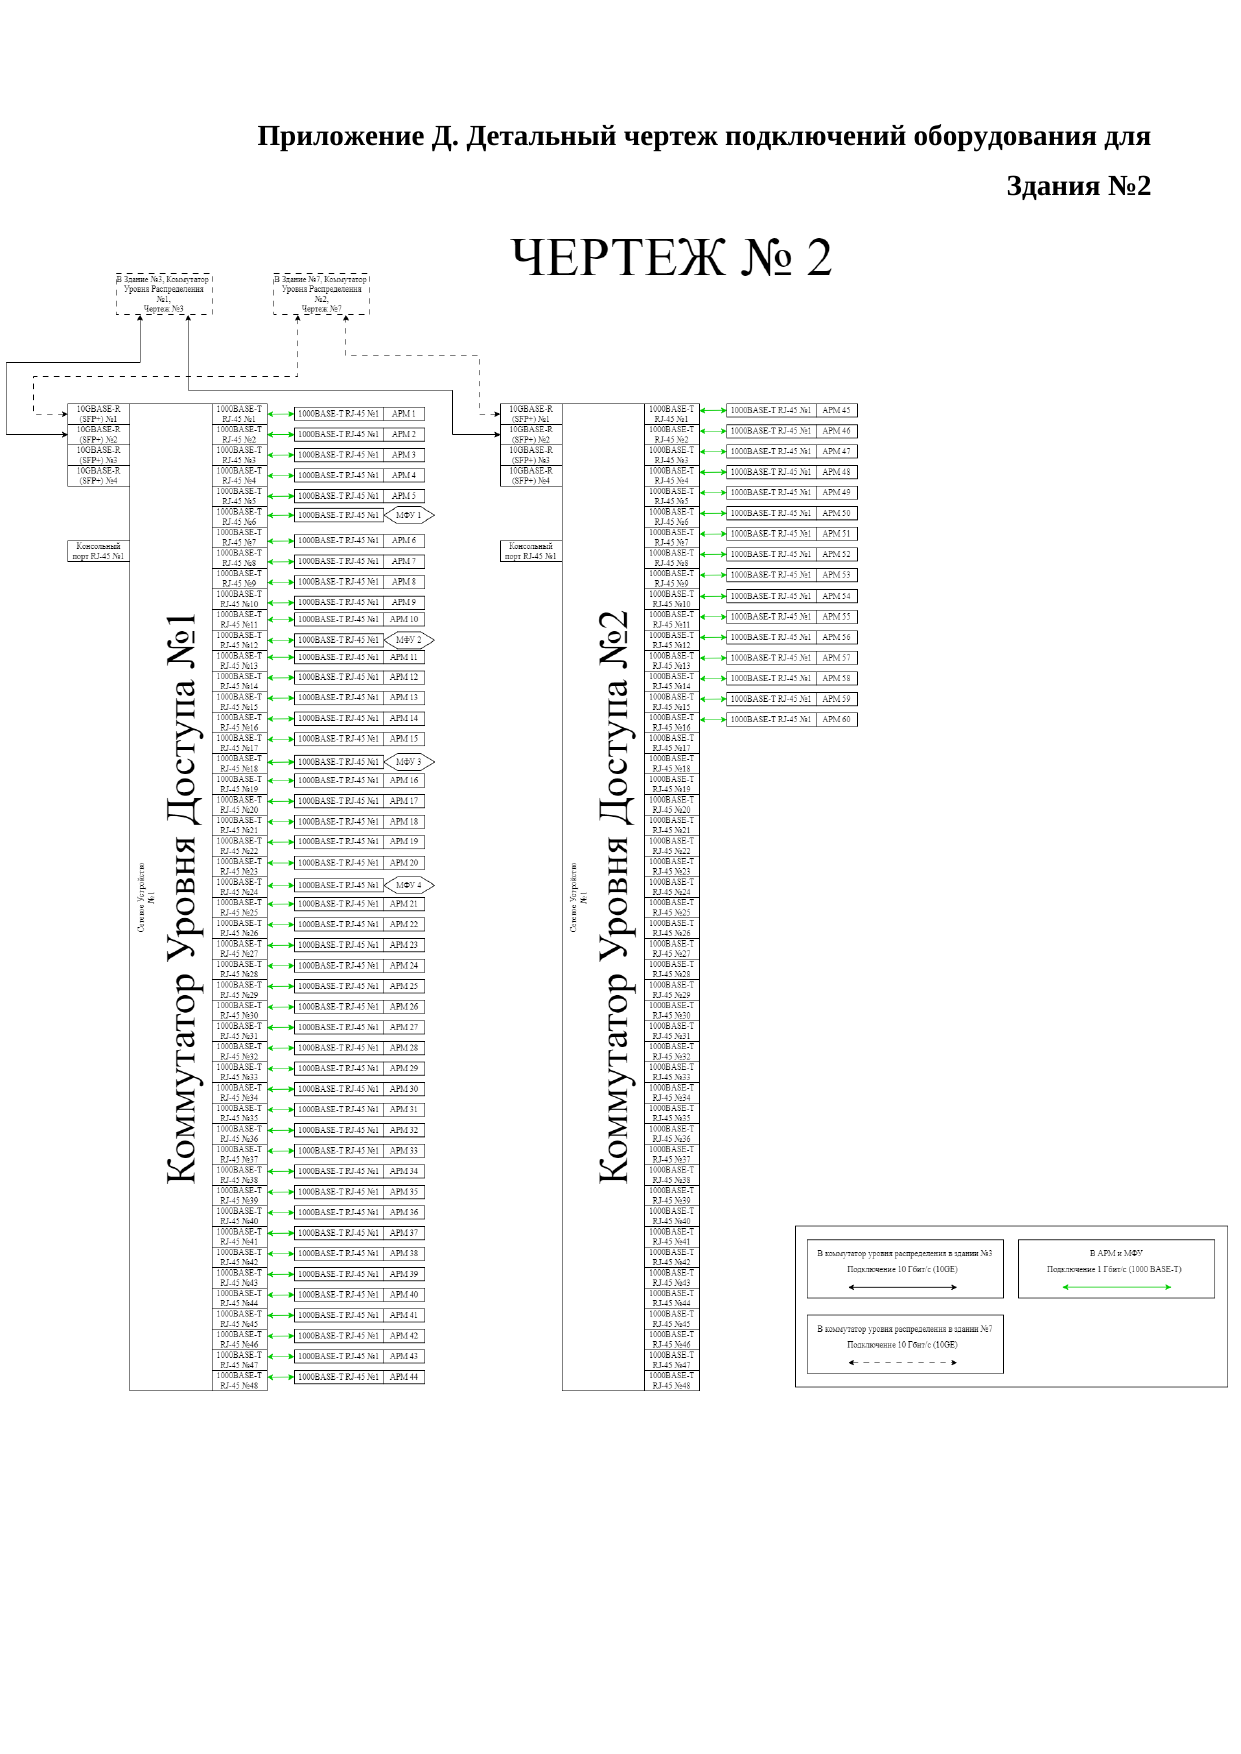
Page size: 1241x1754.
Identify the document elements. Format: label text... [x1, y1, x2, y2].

subtitle Приложение Д. Детальный чертеж подключений оборудования для Здания №2 [177, 118, 1152, 202]
picture [0, 218, 1228, 1391]
